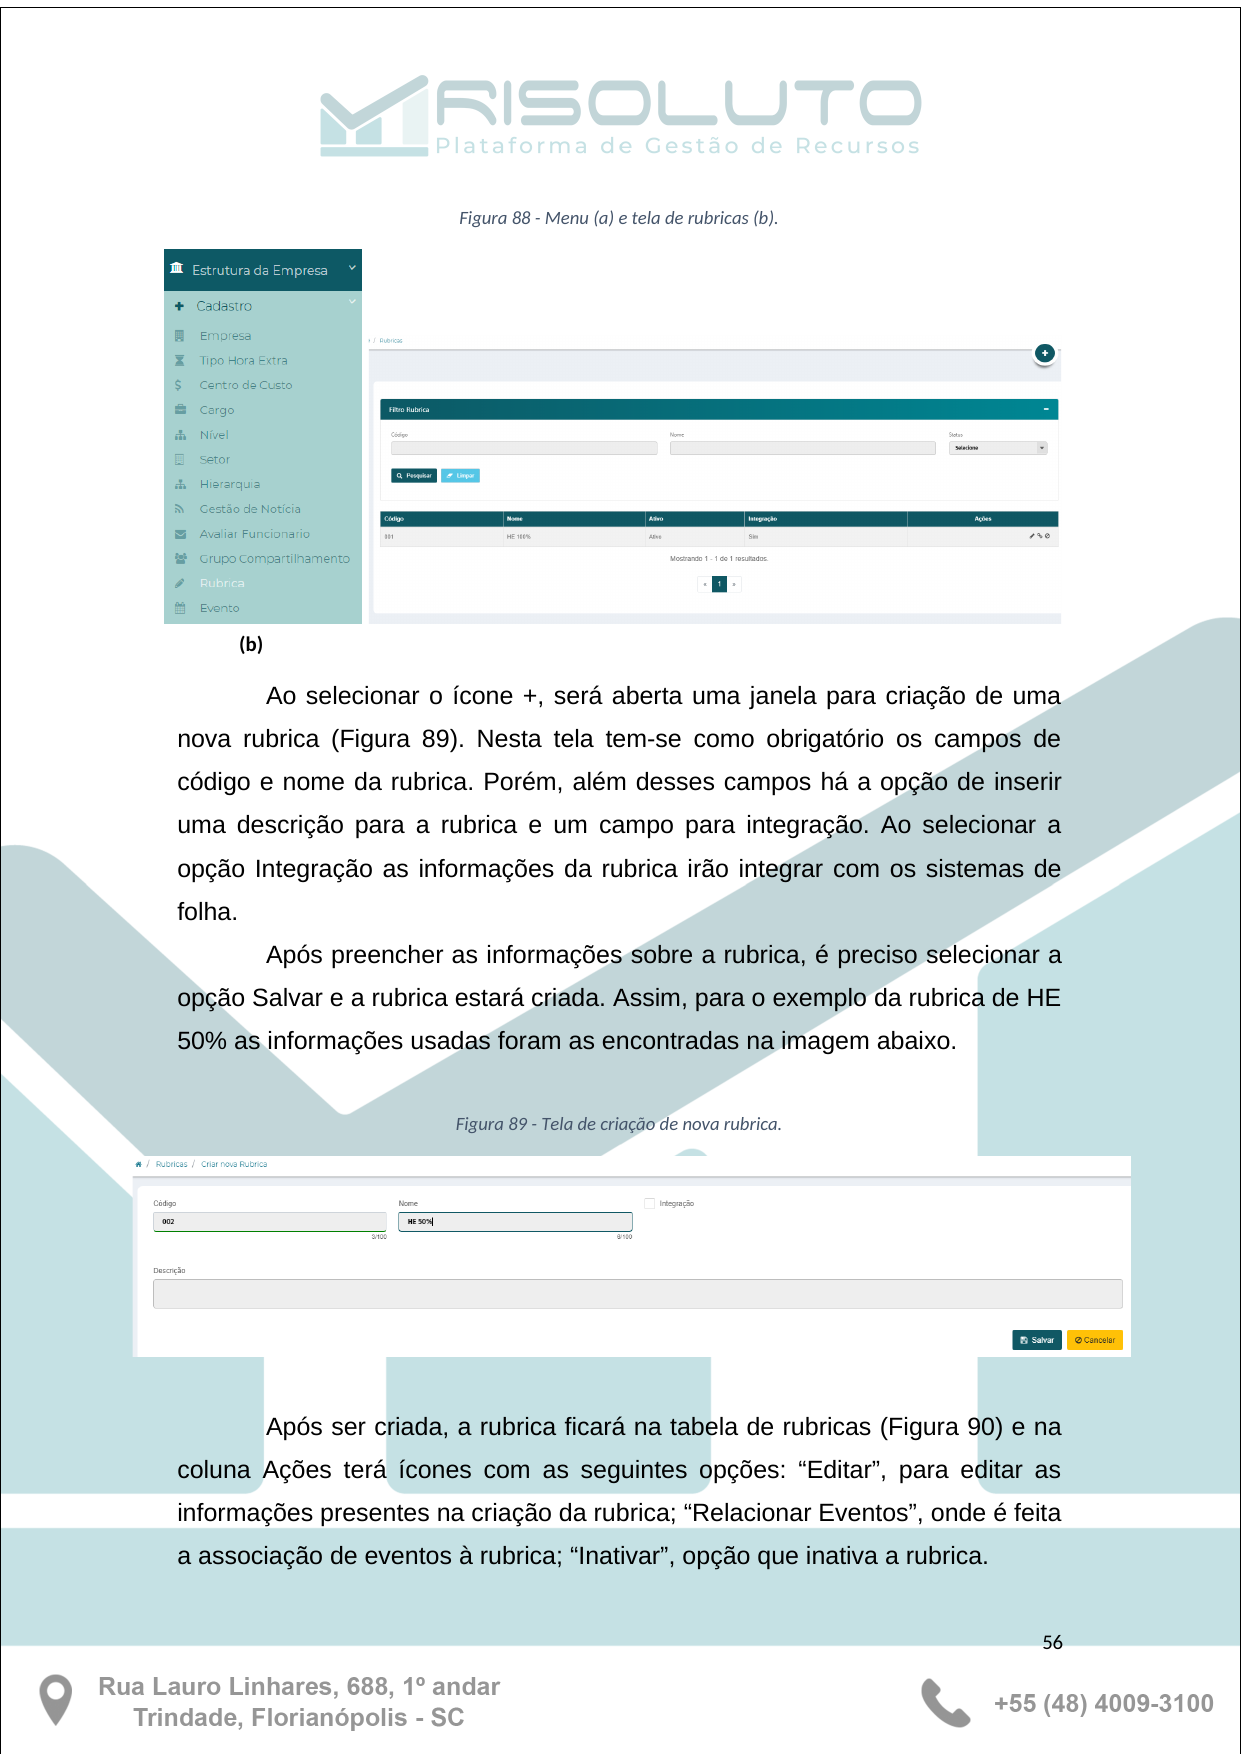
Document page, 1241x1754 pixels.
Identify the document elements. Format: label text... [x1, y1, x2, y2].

text Figura 89 - Tela de criação de nova rubrica. [177, 1112, 1063, 1135]
text Figura 88 - Menu (a) e tela de rubricas (b). [177, 206, 1063, 229]
text Ao selecionar o ícone +, será aberta uma janela para criação de uma nova rubrica (Figura 89). Nesta tela tem-se como obrigatório os campos de código e nome da rubrica. Porém, além desses campos há a opção de inserir uma descrição para a rubrica e um campo para integração. Ao selecionar a opção Integração as informações da rubrica irão integrar com os sistemas de folha. [177, 681, 1063, 925]
text Após ser criada, a rubrica ficará na tabela de rubricas (Figura 90) e na coluna Ações terá ícones com as seguintes opções: “Editar”, para editar as informações presentes na criação da rubrica; “Relacionar Eventos”, onde é feita a associação de eventos à rubrica; “Inativar”, opção que inativa a rubrica. [177, 1412, 1063, 1570]
text Após preencher as informações sobre a rubrica, é preciso selecionar a opção Salvar e a rubrica estará criada. Assim, para o exemplo da rubrica de HE 50% as informações usadas foram as encontradas na imagem abaixo. [177, 940, 1063, 1055]
picture [1, 8, 1240, 1754]
